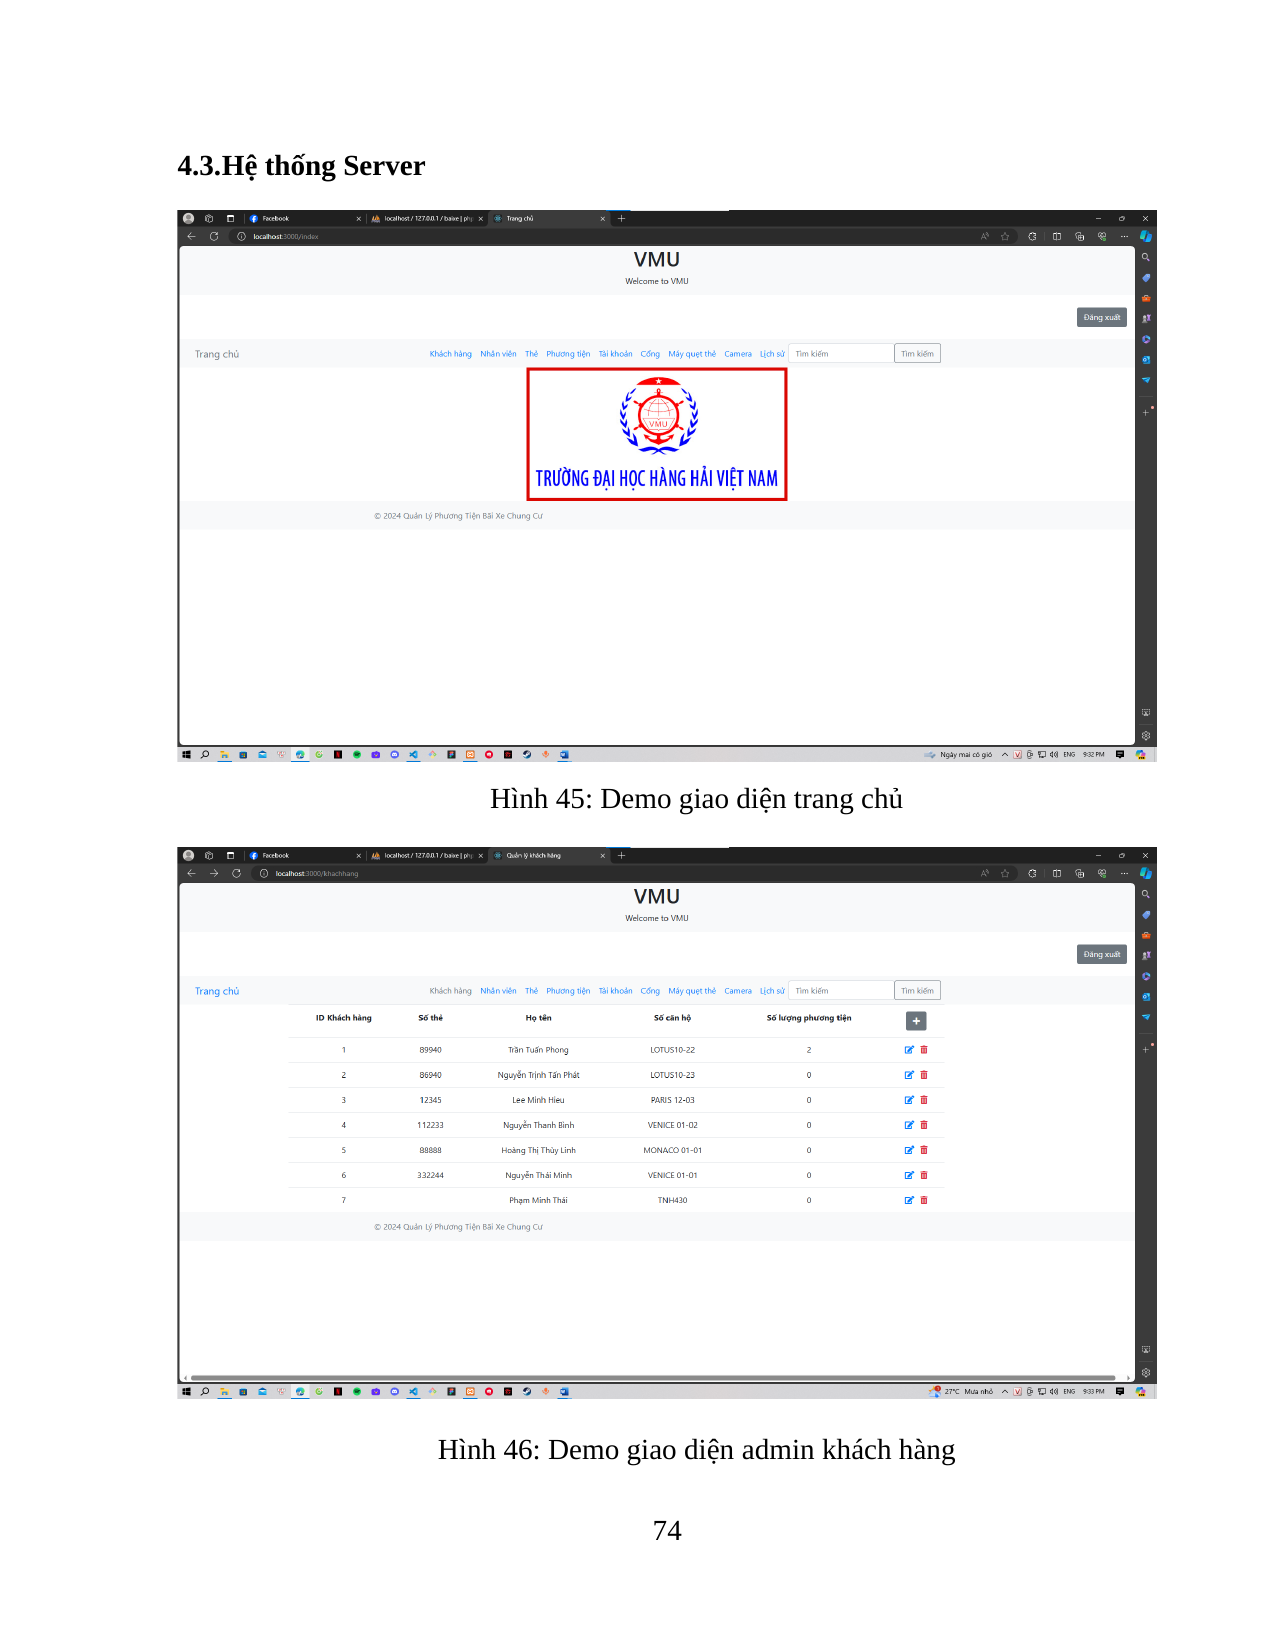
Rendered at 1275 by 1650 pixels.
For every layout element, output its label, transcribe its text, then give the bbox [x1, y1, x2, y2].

text Hình 45: Demo giao diện trang chủ [177, 781, 1157, 814]
text Hình 46: Demo giao diện admin khách hàng [177, 1432, 1157, 1466]
picture [177, 210, 1157, 762]
picture [177, 847, 1157, 1399]
subtitle Hệ thống Server [177, 148, 1157, 181]
